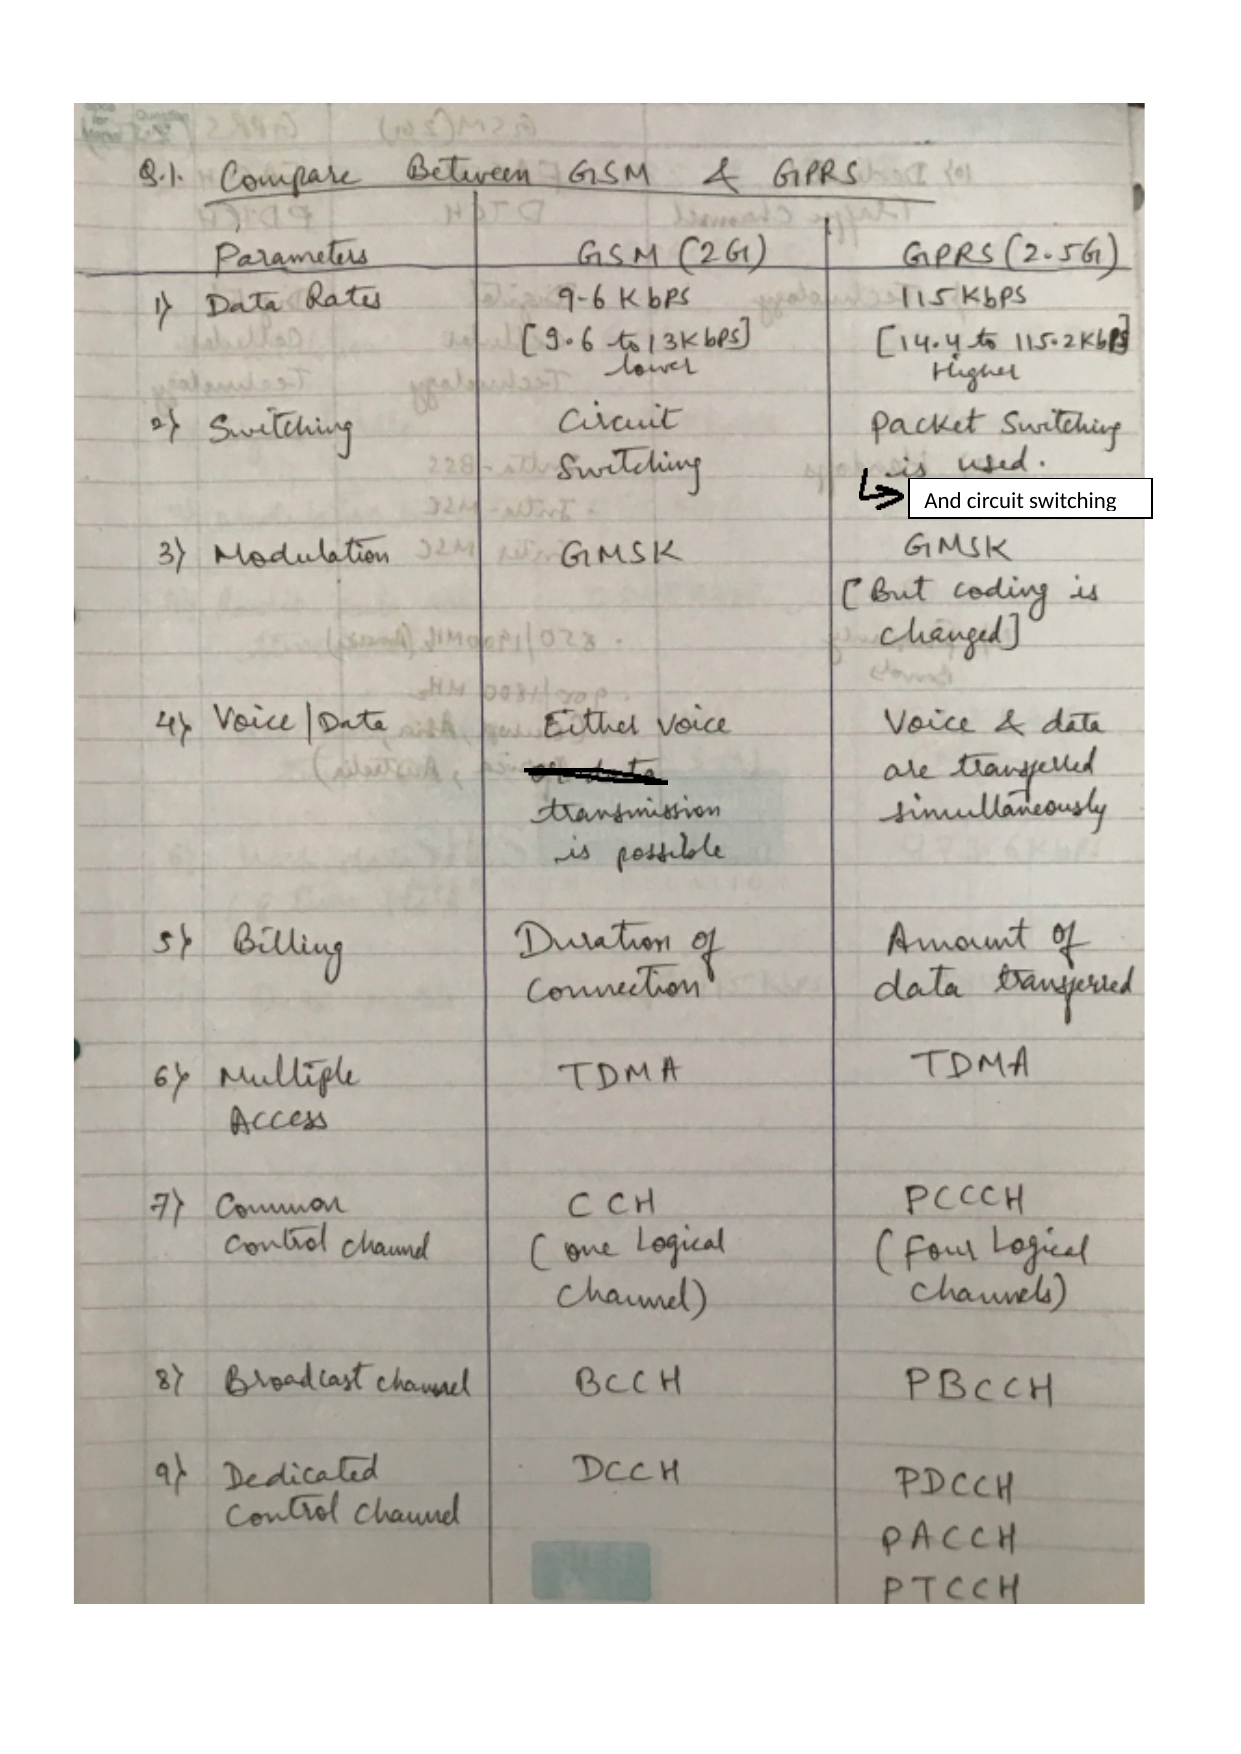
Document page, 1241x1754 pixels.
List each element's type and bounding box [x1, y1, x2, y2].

picture [73, 103, 1145, 1604]
